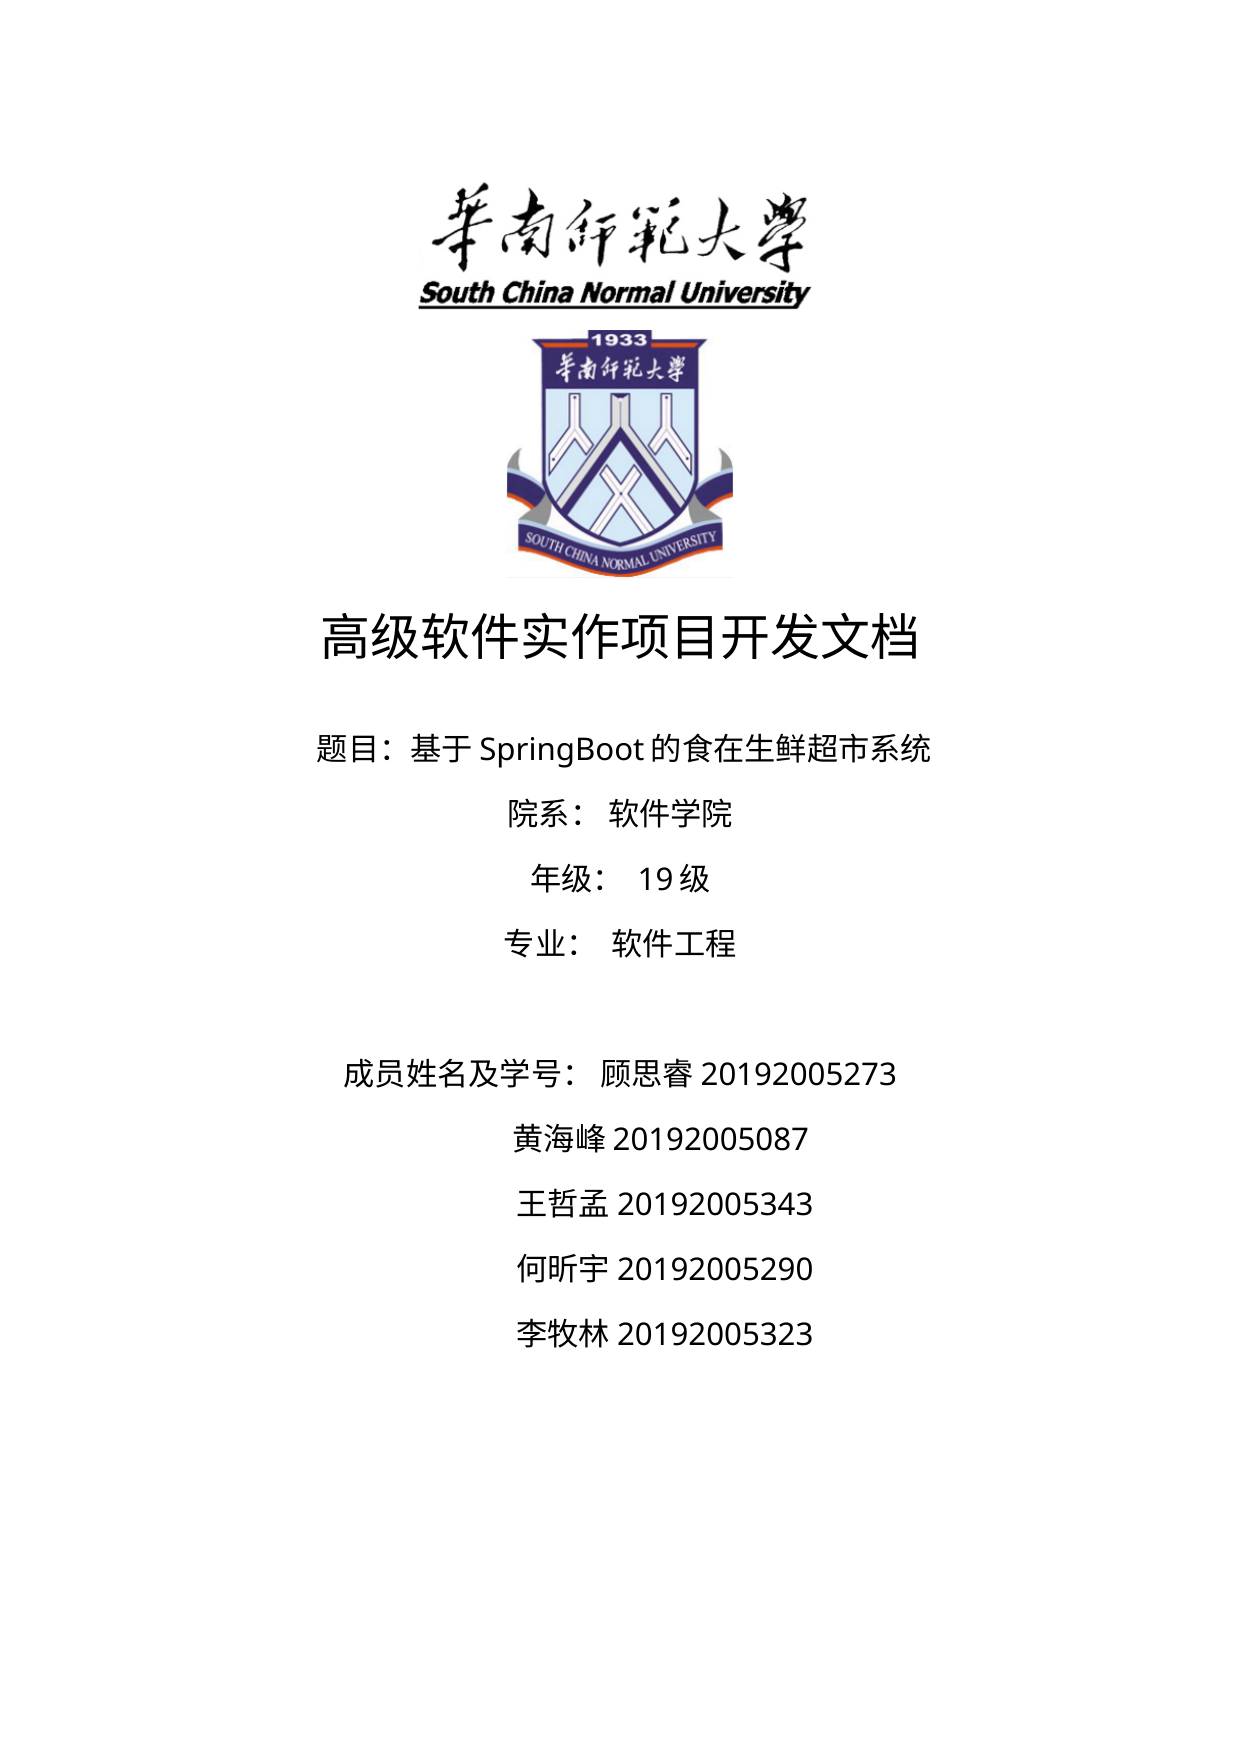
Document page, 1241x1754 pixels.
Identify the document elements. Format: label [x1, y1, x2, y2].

picture [506, 330, 734, 579]
picture [418, 172, 822, 315]
